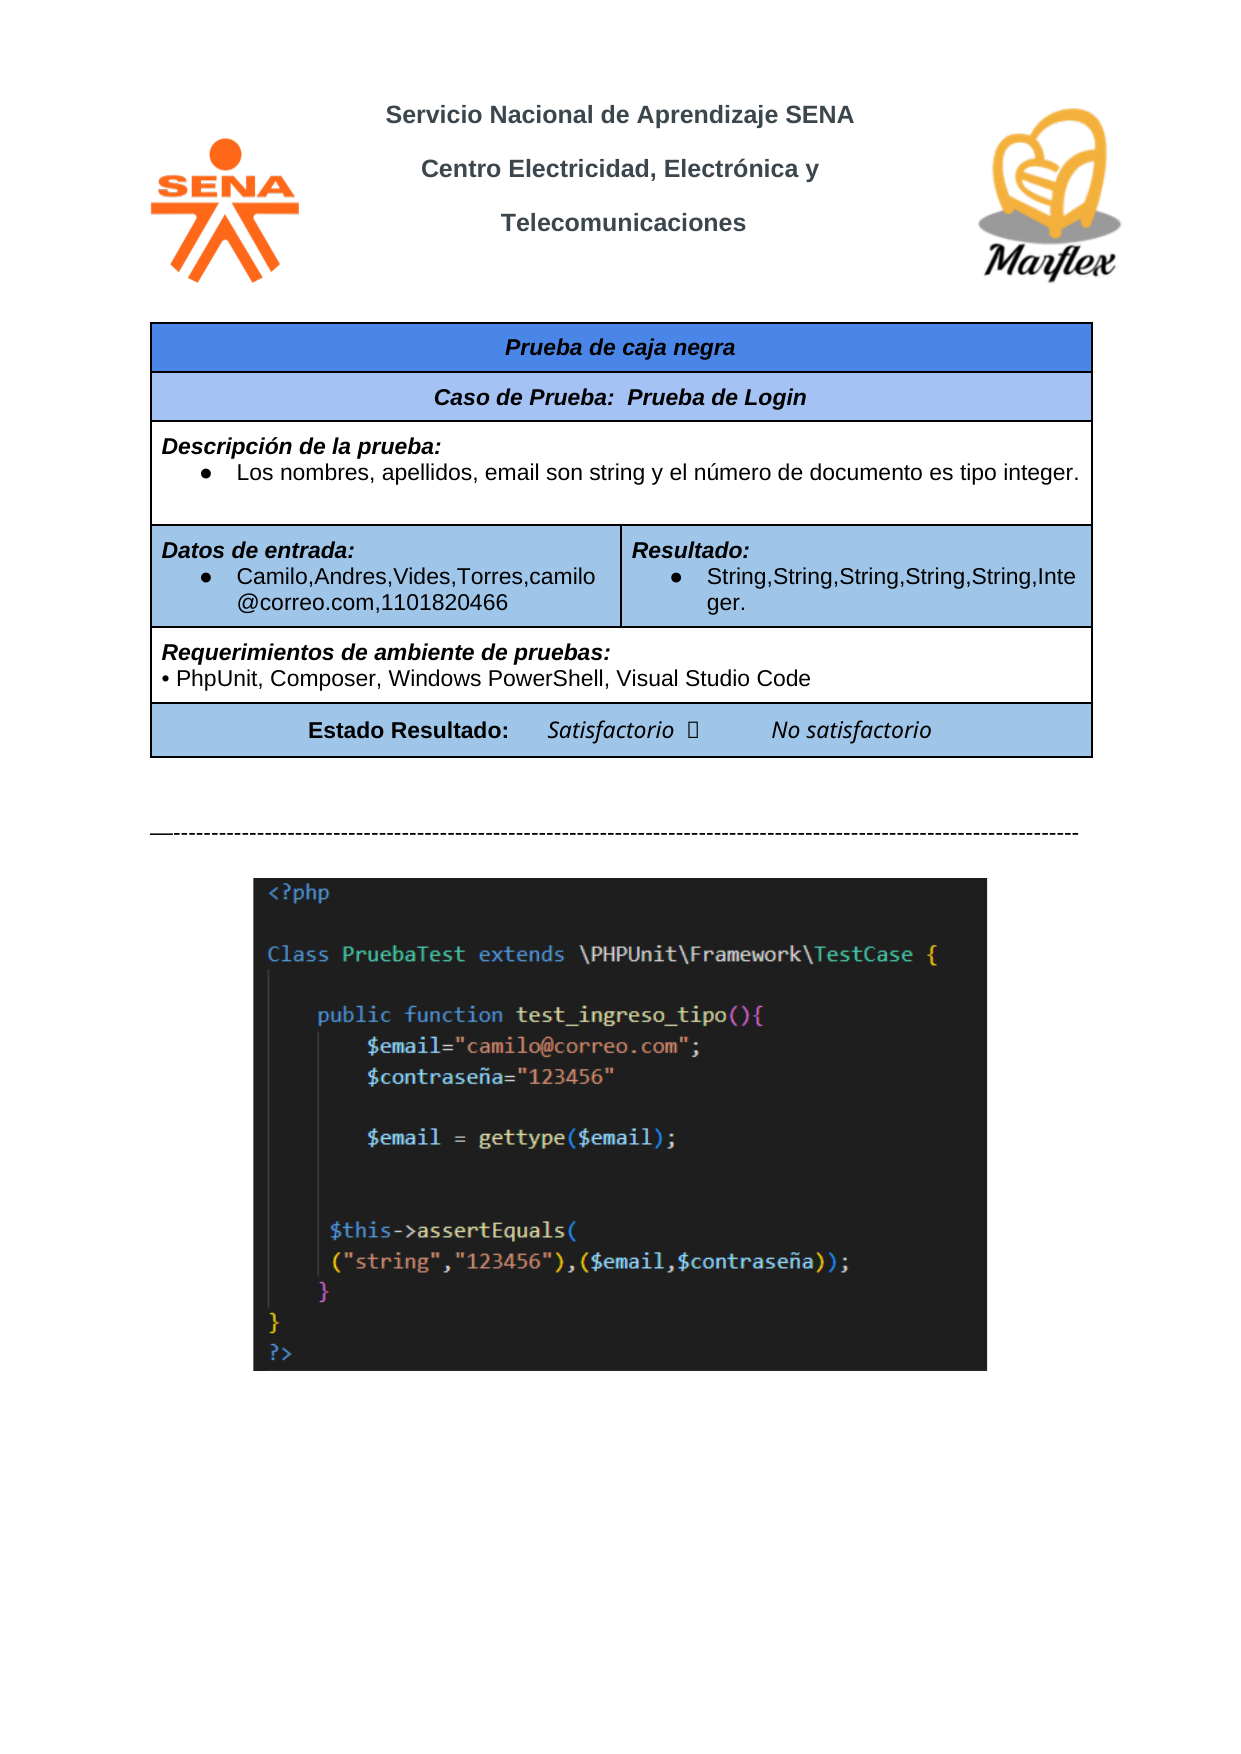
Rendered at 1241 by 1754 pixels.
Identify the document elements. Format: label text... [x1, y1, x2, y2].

picture [150, 137, 300, 284]
table_cell Caso de Prueba: Prueba de Login [152, 373, 1091, 420]
picture [253, 878, 988, 1371]
picture [975, 107, 1125, 285]
table_header Prueba de caja negra [152, 324, 1091, 371]
text —----------------------------------------------------------------------------------------------------------------------- [150, 818, 1090, 845]
table_cell Resultado: String,String,String,String,String,Integer. [622, 526, 1091, 626]
table_cell Datos de entrada: Camilo,Andres,Vides,Torres,camilo@correo.com,1101820466 [152, 526, 620, 626]
table_cell Estado Resultado: [152, 704, 1091, 756]
table_cell Descripción de la prueba: Los nombres, apellidos, email son string y el número de documento es tipo integer. [152, 422, 1091, 524]
table_cell Requerimientos de ambiente de pruebas: • PhpUnit, Composer, Windows PowerShell, Visual Studio Code [152, 628, 1091, 702]
